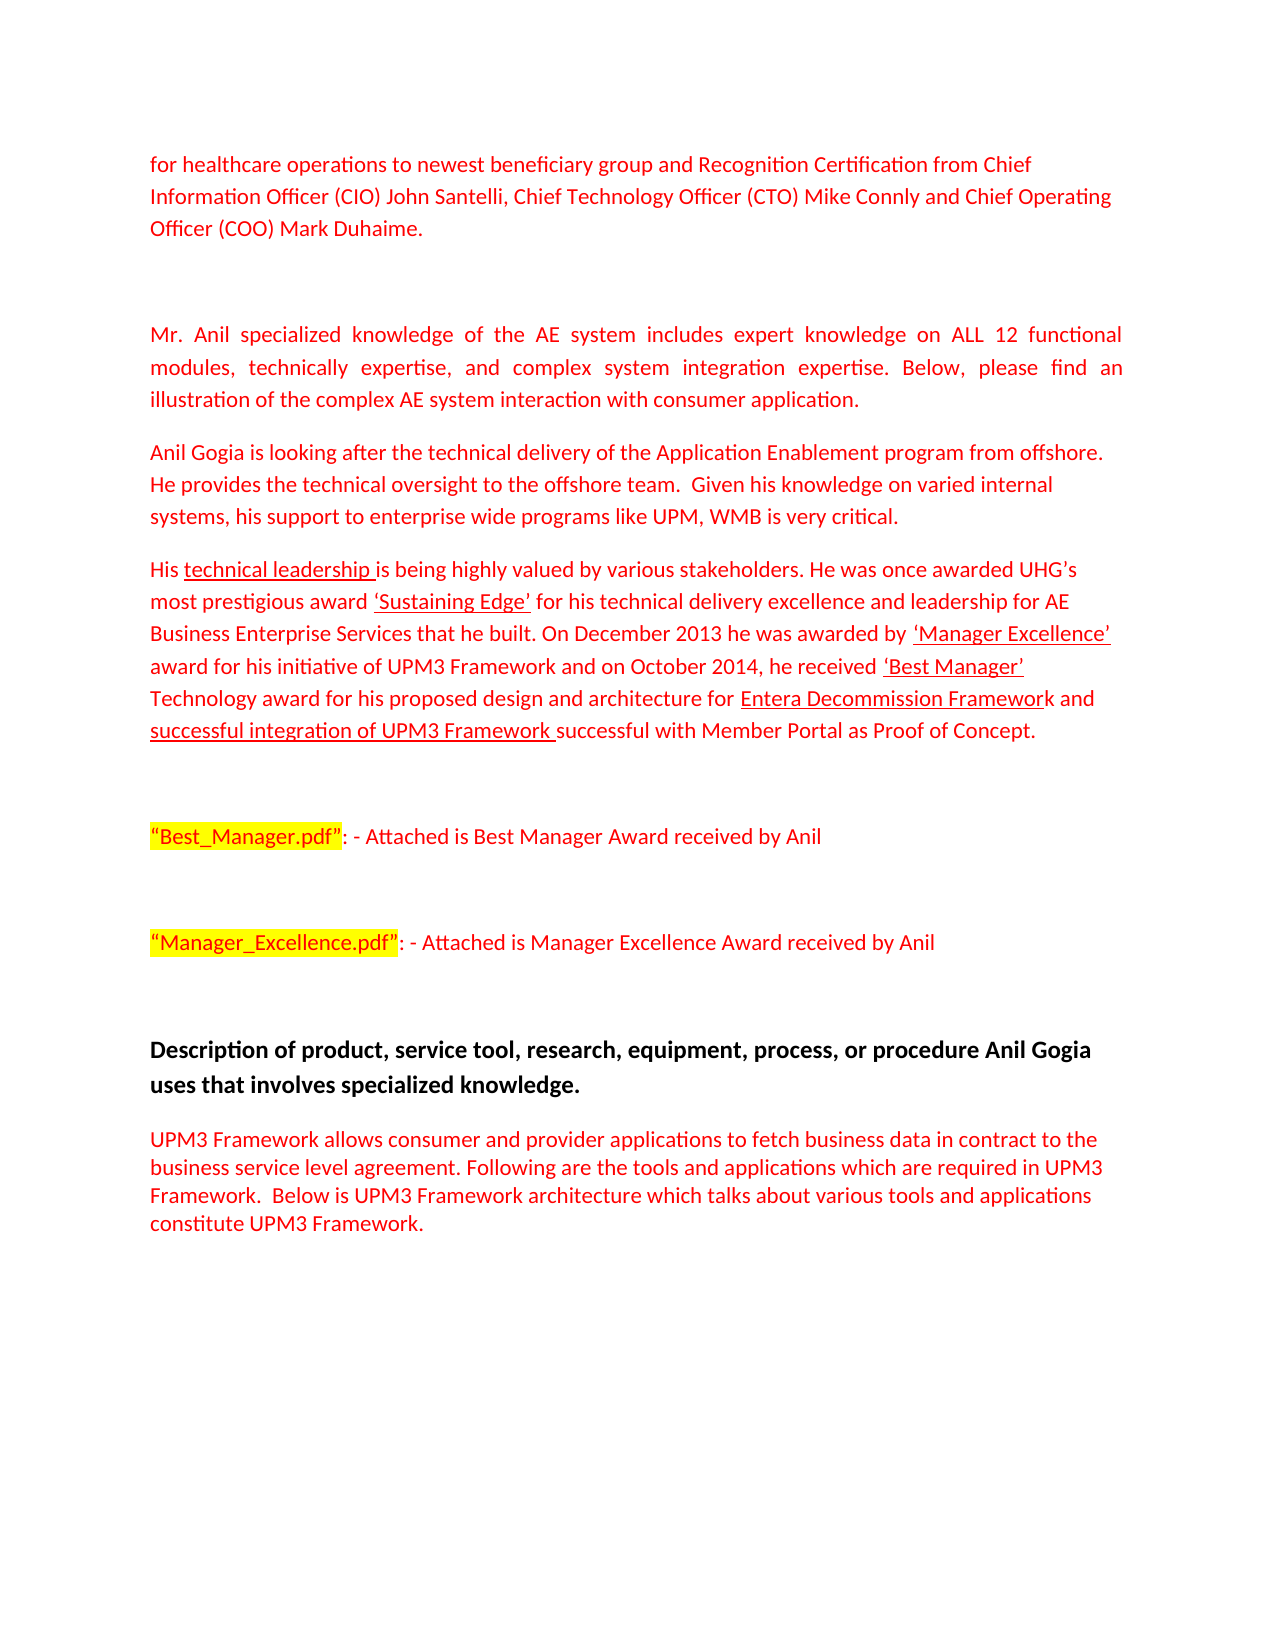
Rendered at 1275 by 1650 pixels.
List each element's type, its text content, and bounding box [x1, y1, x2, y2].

text His technical leadership is being highly valued by various stakeholders. He was once awarded UHG’s most prestigious award ‘Sustaining Edge’ for his technical delivery excellence and leadership for AE Business Enterprise Services that he built. On December 2013 he was awarded by ‘Manager Excellence’ award for his initiative of UPM3 Framework and on October 2014, he received ‘Best Manager’ Technology award for his proposed design and architecture for Entera Decommission Framework and successful integration of UPM3 Framework successful with Member Portal as Proof of Concept. [150, 555, 1125, 744]
text Description of product, service tool, research, equipment, process, or procedure Anil Gogia uses that involves specialized knowledge. [150, 1034, 1125, 1100]
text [150, 150, 1125, 242]
text “Manager_Excellence.pdf”: - Attached is Manager Excellence Award received by Anil [150, 928, 1125, 957]
text Mr. Anil specialized knowledge of the AE system includes expert knowledge on ALL 12 functional modules, technically expertise, and complex system integration expertise. Below, please find an illustration of the complex AE system interaction with consumer application. [150, 320, 1125, 413]
text “Best_Manager.pdf”: - Attached is Best Manager Award received by Anil [342, 822, 1125, 850]
list UPM3 Framework allows consumer and provider applications to fetch business data in contract to the business service level agreement. Following are the tools and applications which are required in UPM3 Framework. Below is UPM3 Framework architecture which talks about various tools and applications constitute UPM3 Framework. [150, 1125, 1125, 1237]
text Anil Gogia is looking after the technical delivery of the Application Enablement program from offshore. He provides the technical oversight to the offshore team. Given his knowledge on varied internal systems, his support to enterprise wide programs like UPM, WMB is very critical. [150, 438, 1125, 530]
